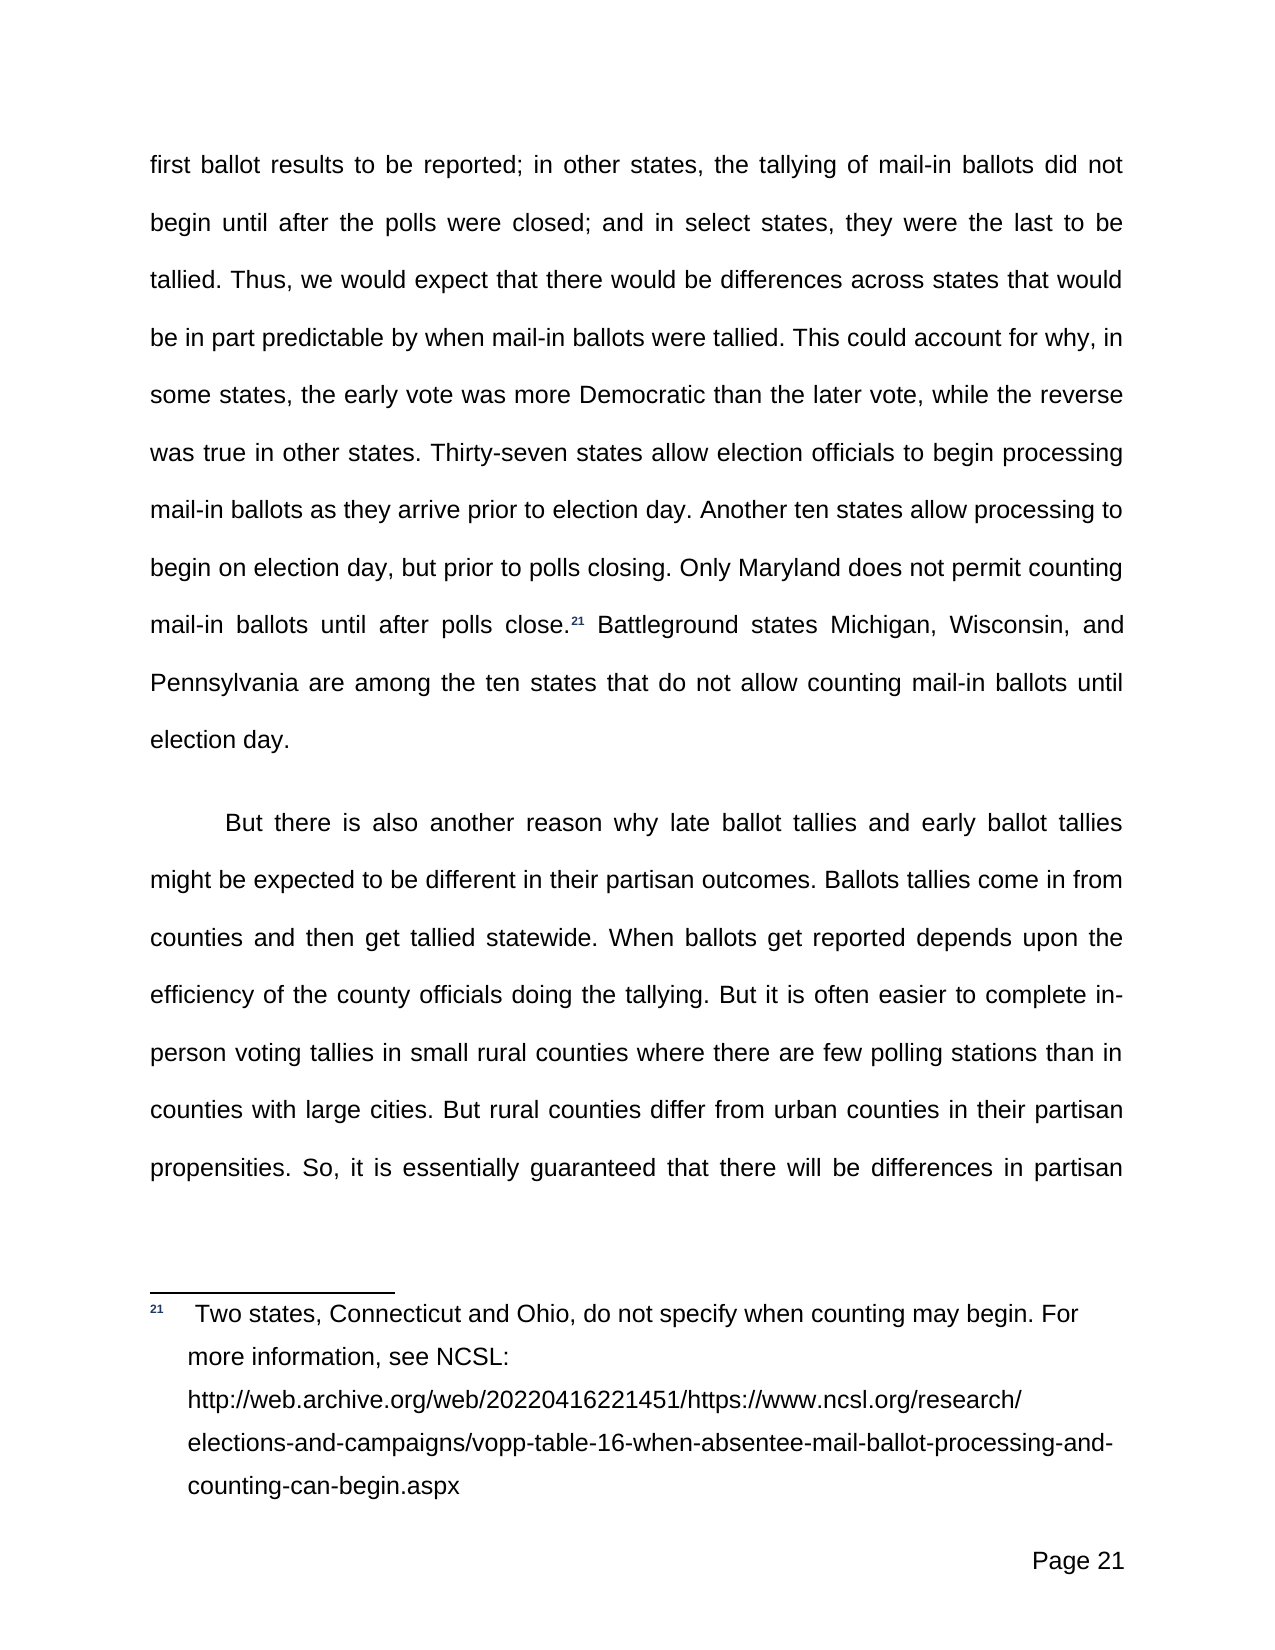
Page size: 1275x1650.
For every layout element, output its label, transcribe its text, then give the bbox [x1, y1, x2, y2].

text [150, 807, 1125, 1181]
text While once it was believed that mail-in (absentee) ballots were disproportionately Republican, for the last two decades or so the evidence has shifted, suggesting that mail-in ballots are more Democratic-leaning than is the case for ballots cast in person. In some states in 2020, mail-in ballots were tallied as they came in; thus, they were the first ballot results to be reported; in other states, the tallying of mail-in ballots did not begin until after the polls were closed; and in select states, they were the last to be tallied. Thus, we would expect that there would be differences across states that would be in part predictable by when mail-in ballots were tallied. This could account for why, in some states, the early vote was more Democratic than the later vote, while the reverse was true in other states. Thirty-seven states allow election officials to begin processing mail-in ballots as they arrive prior to election day. Another ten states allow processing to begin on election day, but prior to polls closing. Only Maryland does not permit counting mail-in ballots until after polls close. Battleground states Michigan, Wisconsin, and Pennsylvania are among the ten states that do not allow counting mail-in ballots until election day. [150, 150, 1125, 754]
